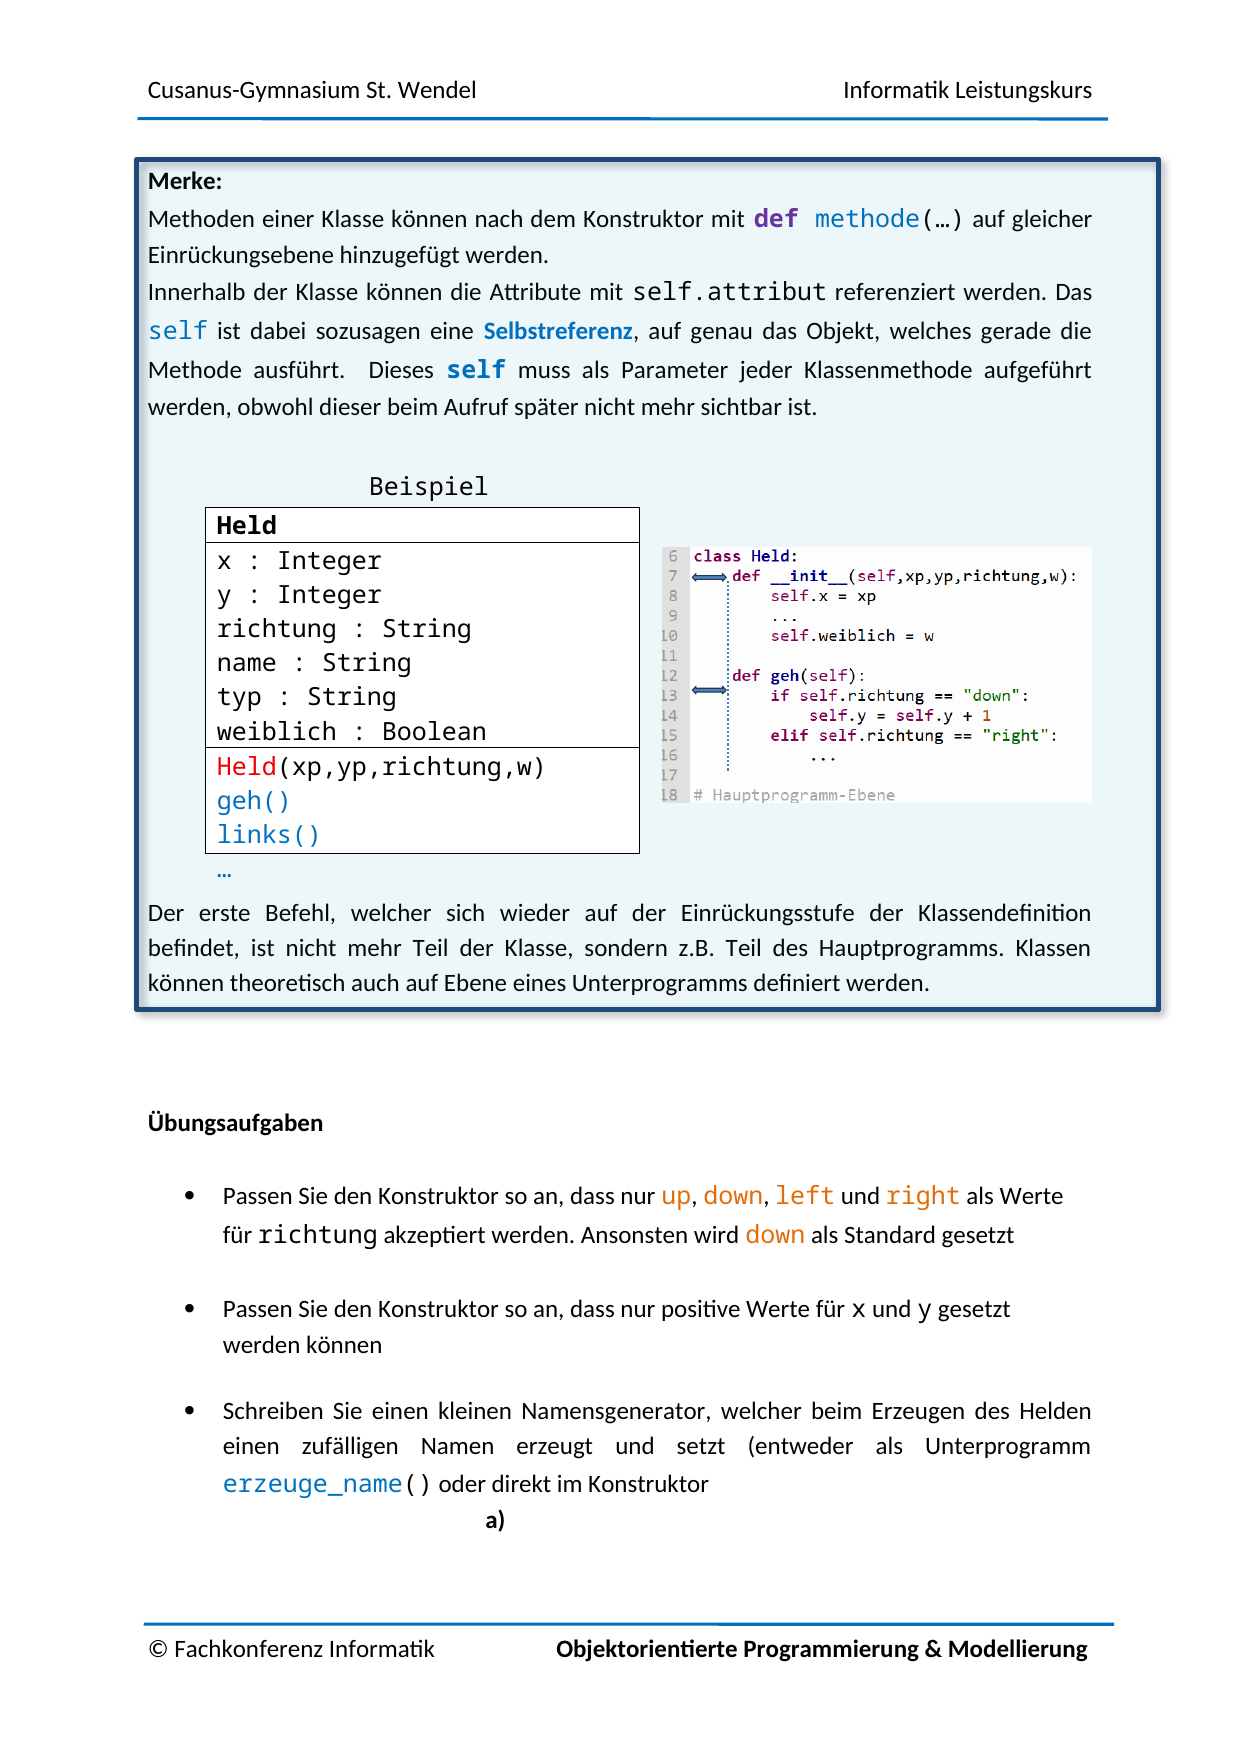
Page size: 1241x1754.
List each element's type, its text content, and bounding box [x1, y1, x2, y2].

list Passen Sie den Konstruktor so an, dass nur positive Werte für x und y gesetzt werden können [185, 1291, 1093, 1360]
list Passen Sie den Konstruktor so an, dass nur up, down, left und right als Werte für richtung akzeptiert werden. Ansonsten wird down als Standard gesetzt [185, 1177, 1093, 1251]
text Übungsaufgaben [148, 1107, 1093, 1138]
list Schreiben Sie einen kleinen Namensgenerator, welcher beim Erzeugen des Helden einen zufälligen Namen erzeugt und setzt (entweder als Unterprogramm erzeuge_name() oder direkt im Konstruktor [185, 1395, 1093, 1499]
picture [662, 547, 1092, 803]
